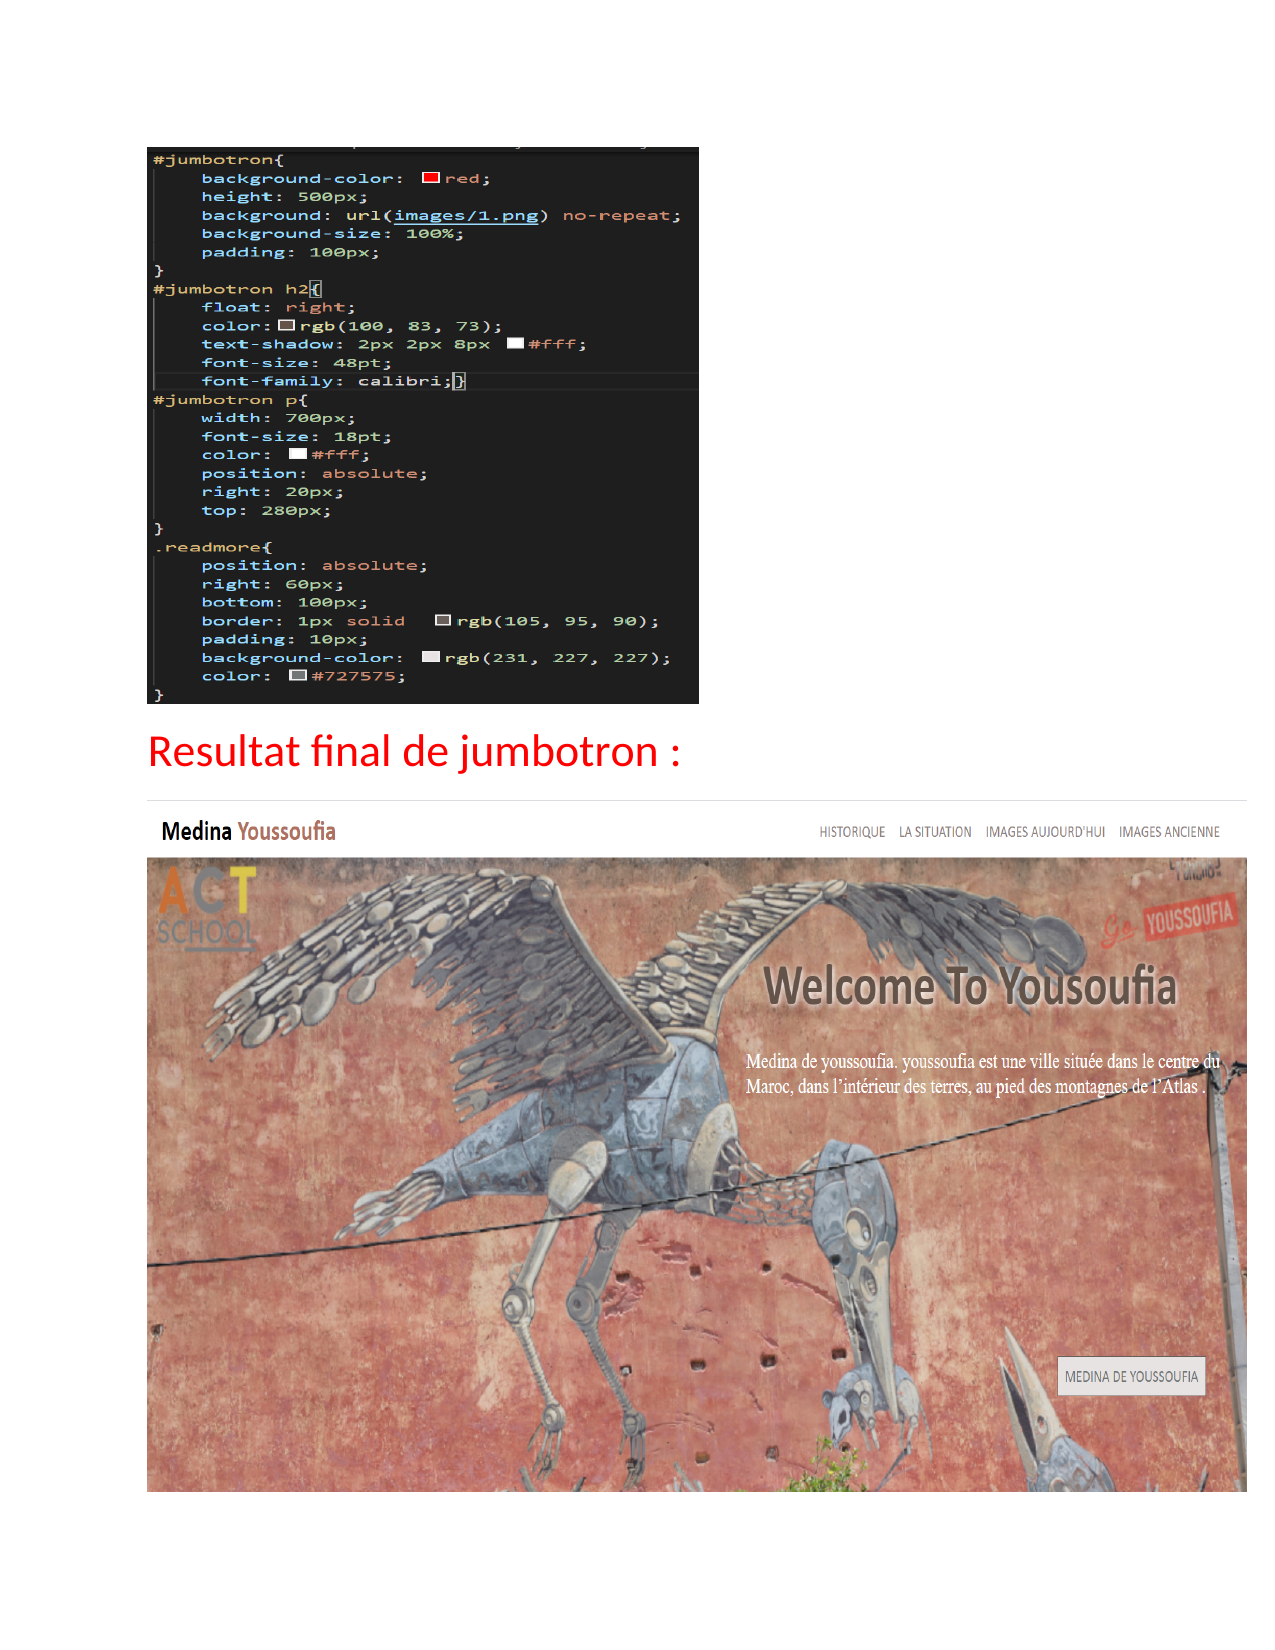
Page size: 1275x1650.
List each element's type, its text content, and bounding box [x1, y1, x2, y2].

picture [147, 798, 1247, 1492]
picture [147, 147, 699, 704]
text Resultat final de jumbotron : [148, 722, 1127, 778]
